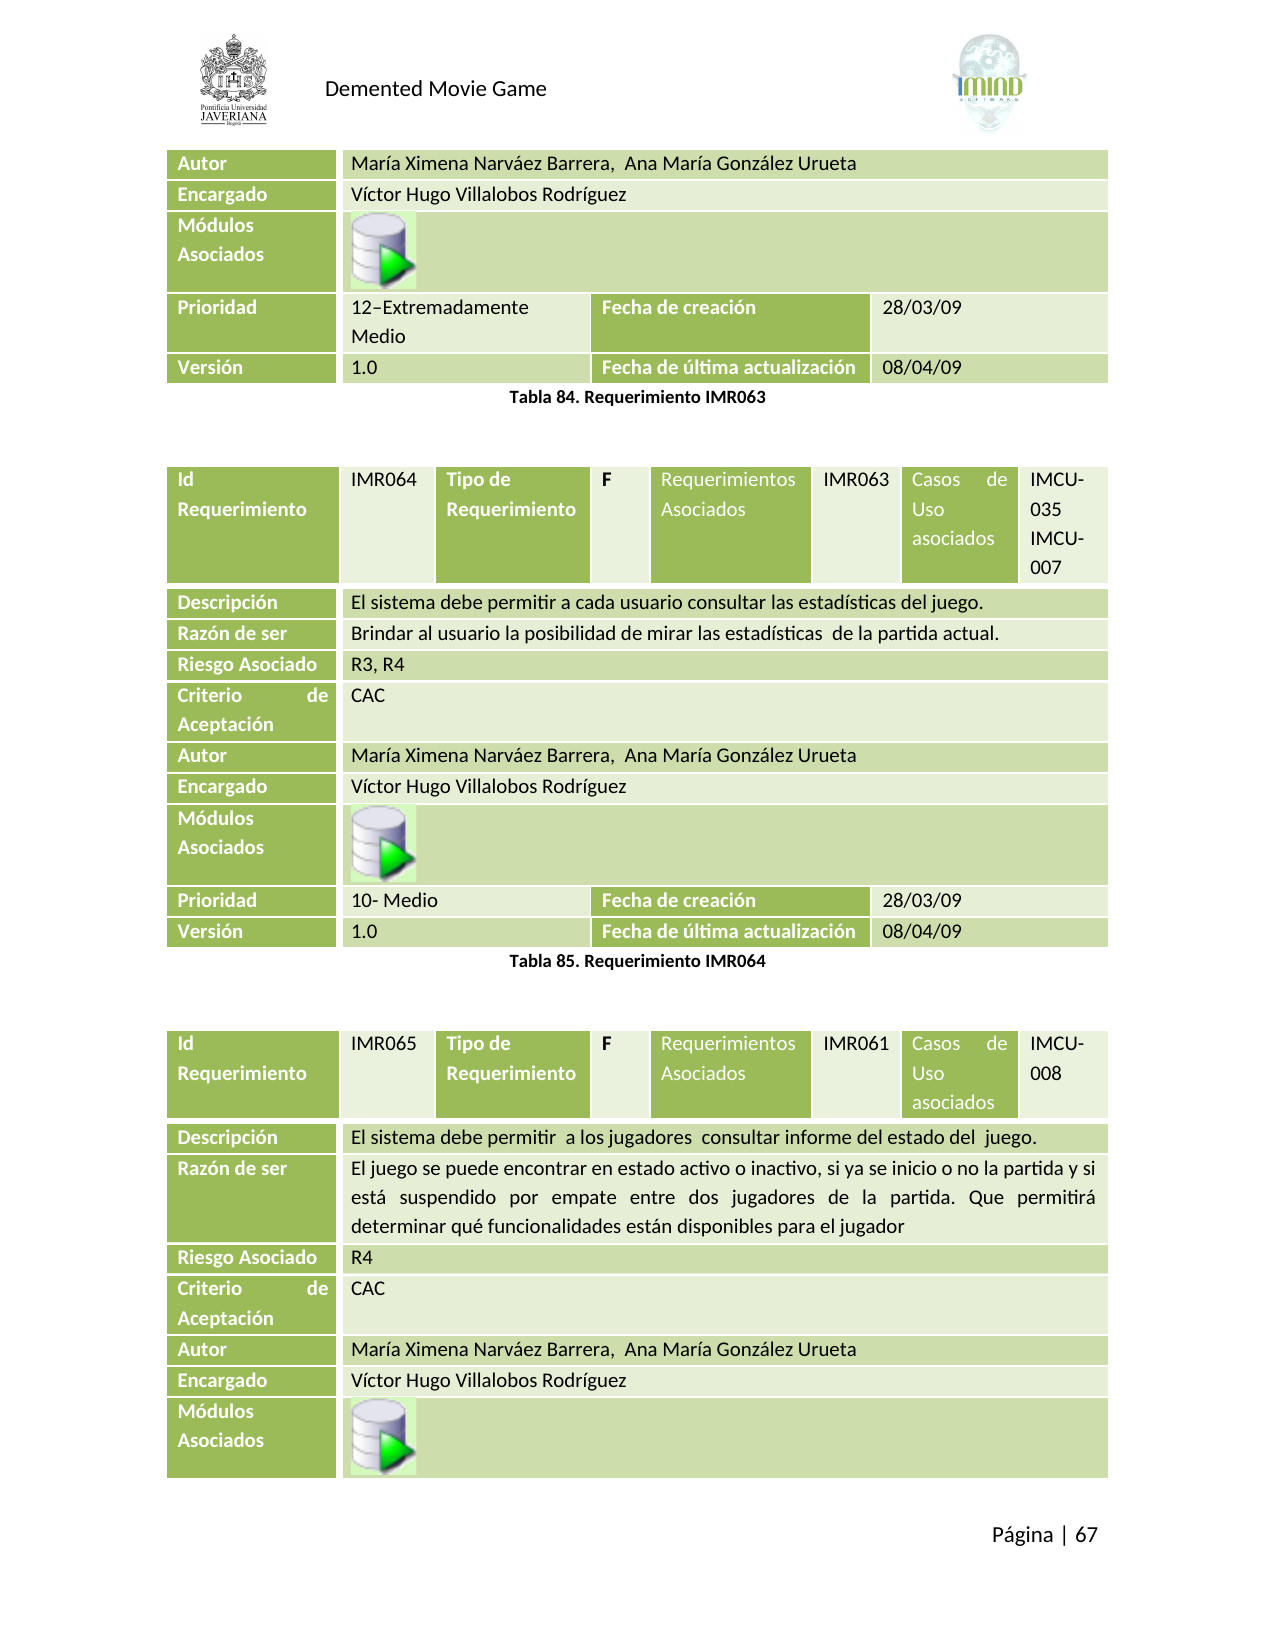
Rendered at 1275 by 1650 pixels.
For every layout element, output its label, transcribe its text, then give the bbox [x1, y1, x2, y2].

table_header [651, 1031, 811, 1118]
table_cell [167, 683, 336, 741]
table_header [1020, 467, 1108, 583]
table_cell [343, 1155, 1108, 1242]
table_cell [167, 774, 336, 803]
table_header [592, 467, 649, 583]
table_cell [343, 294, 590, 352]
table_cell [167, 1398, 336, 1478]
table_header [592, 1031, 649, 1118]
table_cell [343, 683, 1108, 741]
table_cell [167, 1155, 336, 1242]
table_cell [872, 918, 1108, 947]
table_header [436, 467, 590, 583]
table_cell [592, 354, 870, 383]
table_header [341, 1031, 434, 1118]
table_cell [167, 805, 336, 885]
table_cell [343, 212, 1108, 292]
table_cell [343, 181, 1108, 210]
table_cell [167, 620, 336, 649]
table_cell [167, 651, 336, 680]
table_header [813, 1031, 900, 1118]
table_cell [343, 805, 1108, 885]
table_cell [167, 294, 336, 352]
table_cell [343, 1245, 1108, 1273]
text Tabla 84. Requerimiento IMR063 [177, 385, 1098, 408]
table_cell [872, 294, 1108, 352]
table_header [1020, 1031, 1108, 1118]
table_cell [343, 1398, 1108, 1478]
picture [350, 804, 417, 882]
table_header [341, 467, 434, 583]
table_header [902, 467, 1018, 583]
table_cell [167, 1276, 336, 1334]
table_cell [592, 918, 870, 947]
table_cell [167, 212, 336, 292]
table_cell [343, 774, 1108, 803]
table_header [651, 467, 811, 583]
text Tabla 85. Requerimiento IMR064 [177, 949, 1098, 972]
picture [350, 1397, 417, 1475]
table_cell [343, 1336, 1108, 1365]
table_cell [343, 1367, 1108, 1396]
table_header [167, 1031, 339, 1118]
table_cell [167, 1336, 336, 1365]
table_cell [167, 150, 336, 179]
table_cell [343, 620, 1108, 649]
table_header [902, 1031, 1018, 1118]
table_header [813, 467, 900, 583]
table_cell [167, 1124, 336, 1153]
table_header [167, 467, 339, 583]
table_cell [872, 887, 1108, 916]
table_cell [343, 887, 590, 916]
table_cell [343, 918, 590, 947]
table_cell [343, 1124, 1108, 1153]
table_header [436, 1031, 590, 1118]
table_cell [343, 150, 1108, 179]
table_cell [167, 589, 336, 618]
picture [350, 211, 417, 289]
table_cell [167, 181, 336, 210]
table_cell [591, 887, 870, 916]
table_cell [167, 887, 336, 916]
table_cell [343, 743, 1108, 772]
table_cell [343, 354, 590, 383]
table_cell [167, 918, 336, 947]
picture [951, 34, 1033, 138]
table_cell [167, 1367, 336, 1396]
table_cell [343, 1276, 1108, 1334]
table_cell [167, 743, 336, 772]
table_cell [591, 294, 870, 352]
picture [200, 34, 267, 126]
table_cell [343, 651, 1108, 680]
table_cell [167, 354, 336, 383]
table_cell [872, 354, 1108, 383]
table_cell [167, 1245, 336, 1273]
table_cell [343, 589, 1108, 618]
